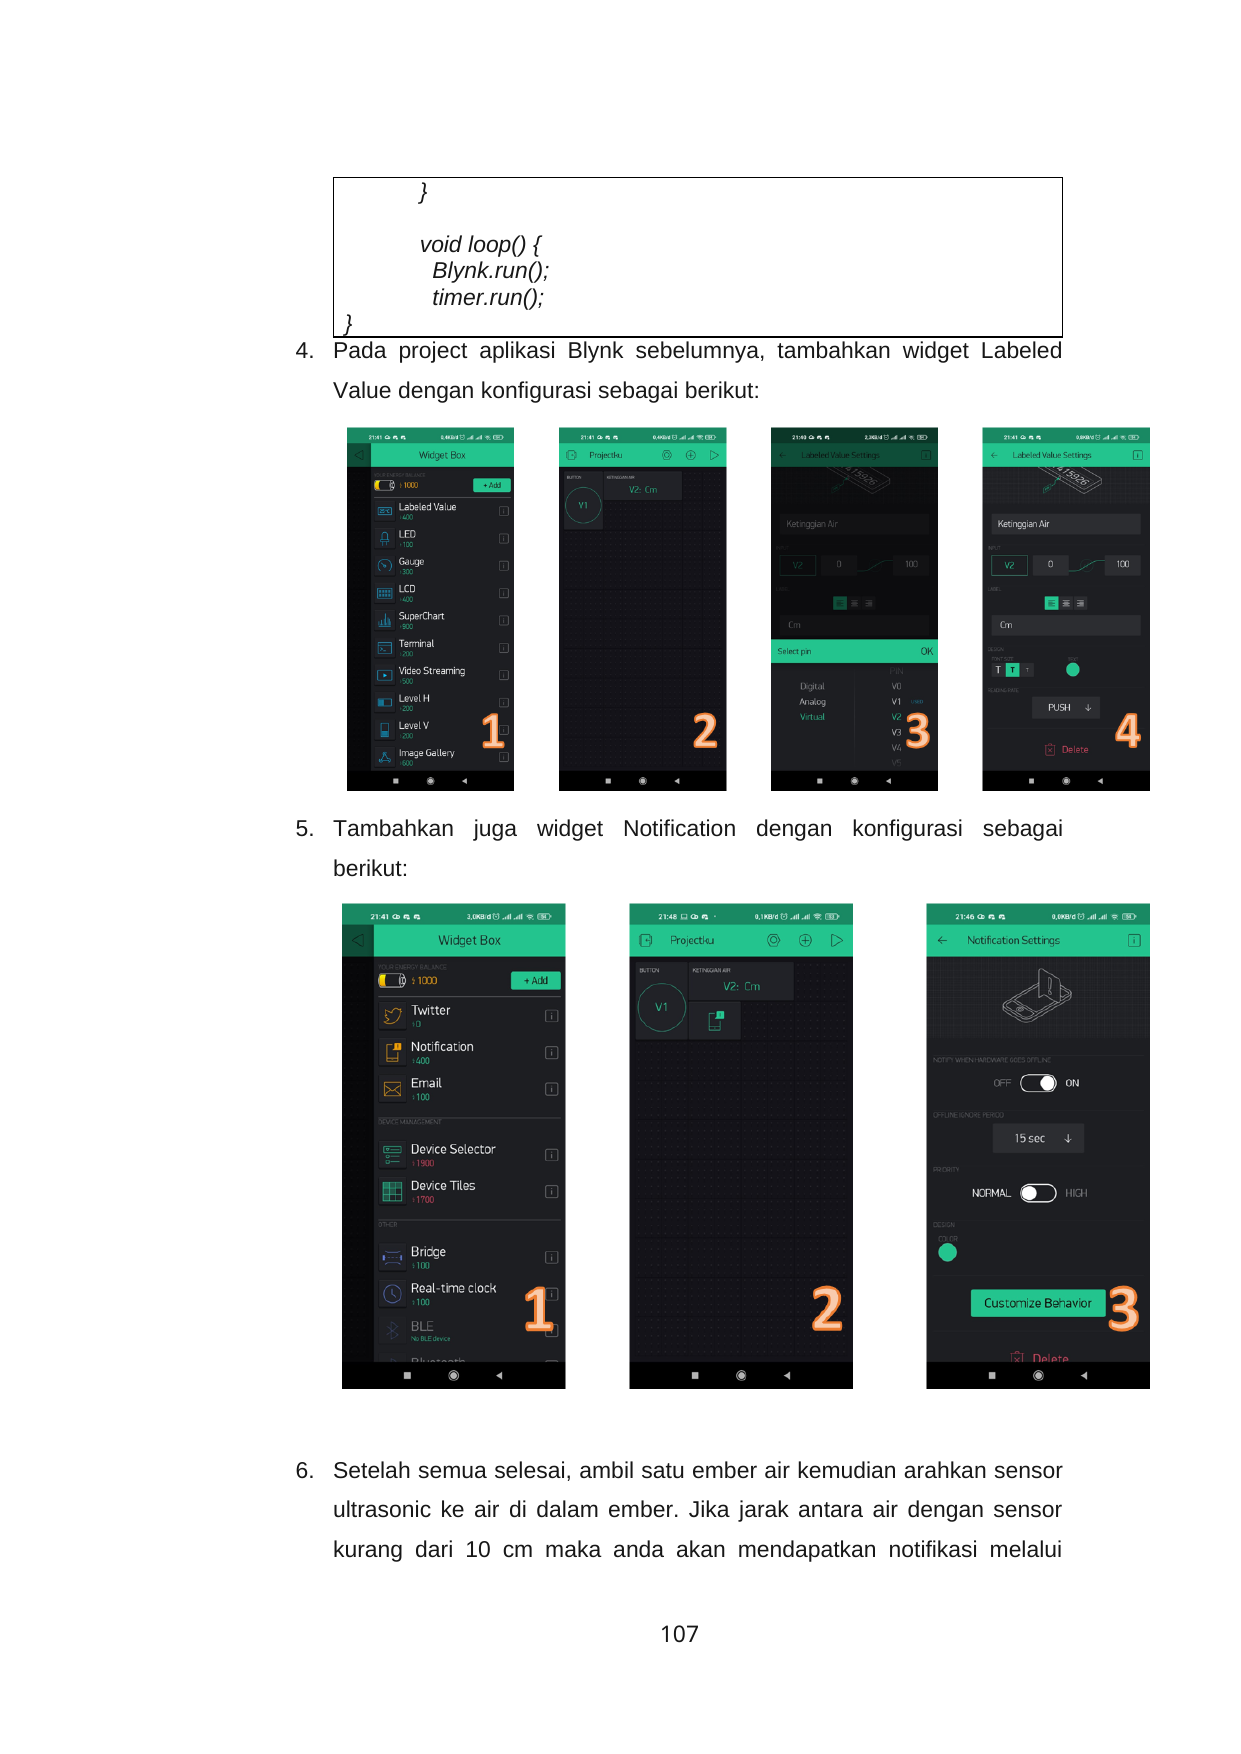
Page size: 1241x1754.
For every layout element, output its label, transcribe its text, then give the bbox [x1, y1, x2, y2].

list Tambahkan juga widget Notification dengan konfigurasi sebagai berikut: [295, 815, 1063, 881]
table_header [334, 178, 1062, 336]
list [295, 1457, 1063, 1562]
picture [332, 893, 1160, 1402]
picture [332, 416, 1160, 800]
list Pada project aplikasi Blynk sebelumnya, tambahkan widget Labeled Value dengan konfigurasi sebagai berikut: [295, 337, 1063, 403]
